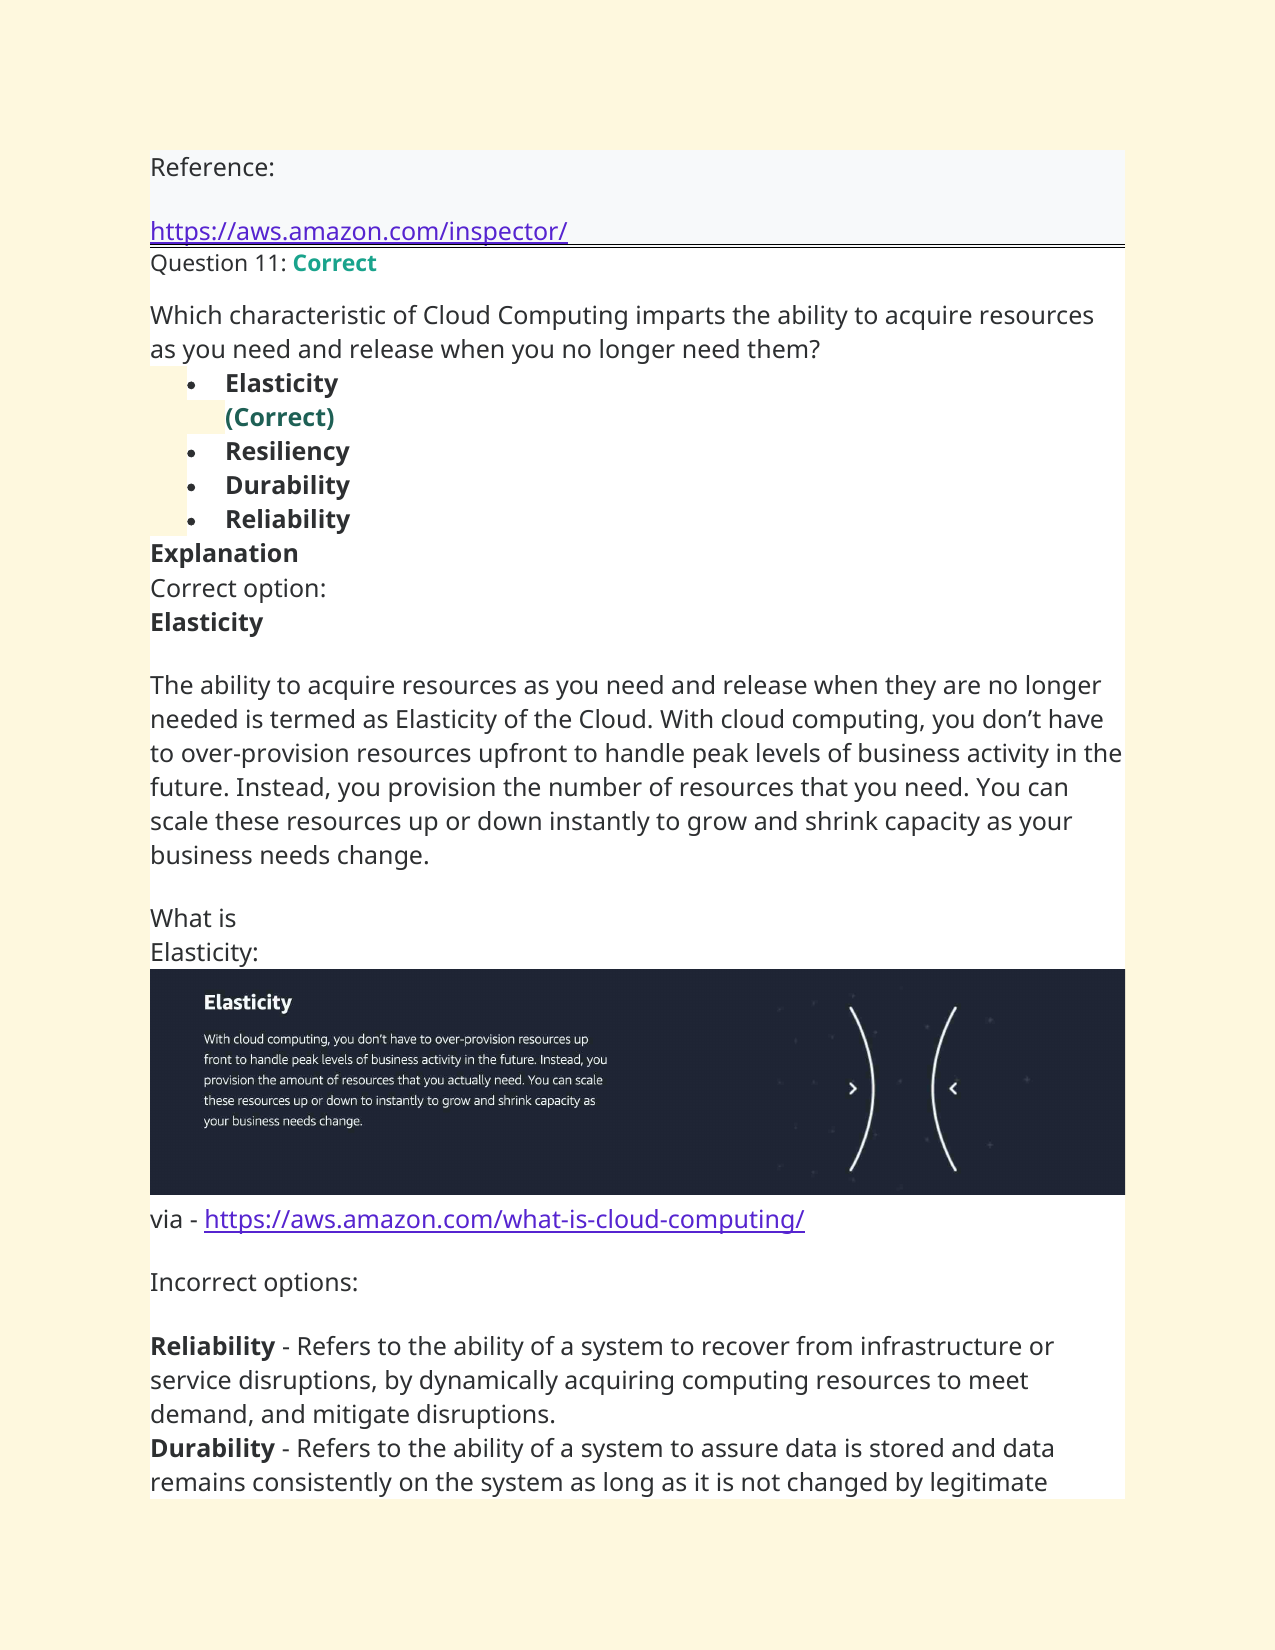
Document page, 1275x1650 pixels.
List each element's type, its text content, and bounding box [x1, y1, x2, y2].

picture [150, 969, 1125, 1195]
text Elasticity [150, 604, 1125, 638]
list Reliability [187, 502, 1125, 536]
text Incorrect options: [150, 1265, 1125, 1299]
list Resiliency [187, 434, 1125, 468]
list Durability [187, 468, 1125, 502]
text (Correct) [225, 400, 1125, 434]
text The ability to acquire resources as you need and release when they are no longer needed is termed as Elasticity of the Cloud. With cloud computing, you don’t have to over-provision resources upfront to handle peak levels of business activity in the future. Instead, you provision the number of resources that you need. You can scale these resources up or down instantly to grow and shrink capacity as your business needs change. [150, 667, 1125, 872]
text Reliability - Refers to the ability of a system to recover from infrastructure or service disruptions, by dynamically acquiring computing resources to meet demand, and mitigate disruptions. [150, 1328, 1125, 1431]
text Reference: [150, 150, 1125, 184]
text What is Elasticity: via - https://aws.amazon.com/what-is-cloud-computing/ [150, 901, 1125, 969]
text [150, 1431, 1125, 1499]
text What is Elasticity: via - https://aws.amazon.com/what-is-cloud-computing/ [150, 1195, 1125, 1236]
list Elasticity [187, 366, 1125, 400]
text Question 11: Correct [150, 248, 1125, 278]
text Which characteristic of Cloud Computing imparts the ability to acquire resources as you need and release when you no longer need them? [150, 298, 1125, 366]
subtitle Explanation [150, 536, 1125, 570]
text Correct option: [150, 570, 1125, 604]
text https://aws.amazon.com/inspector/ [150, 213, 1125, 244]
